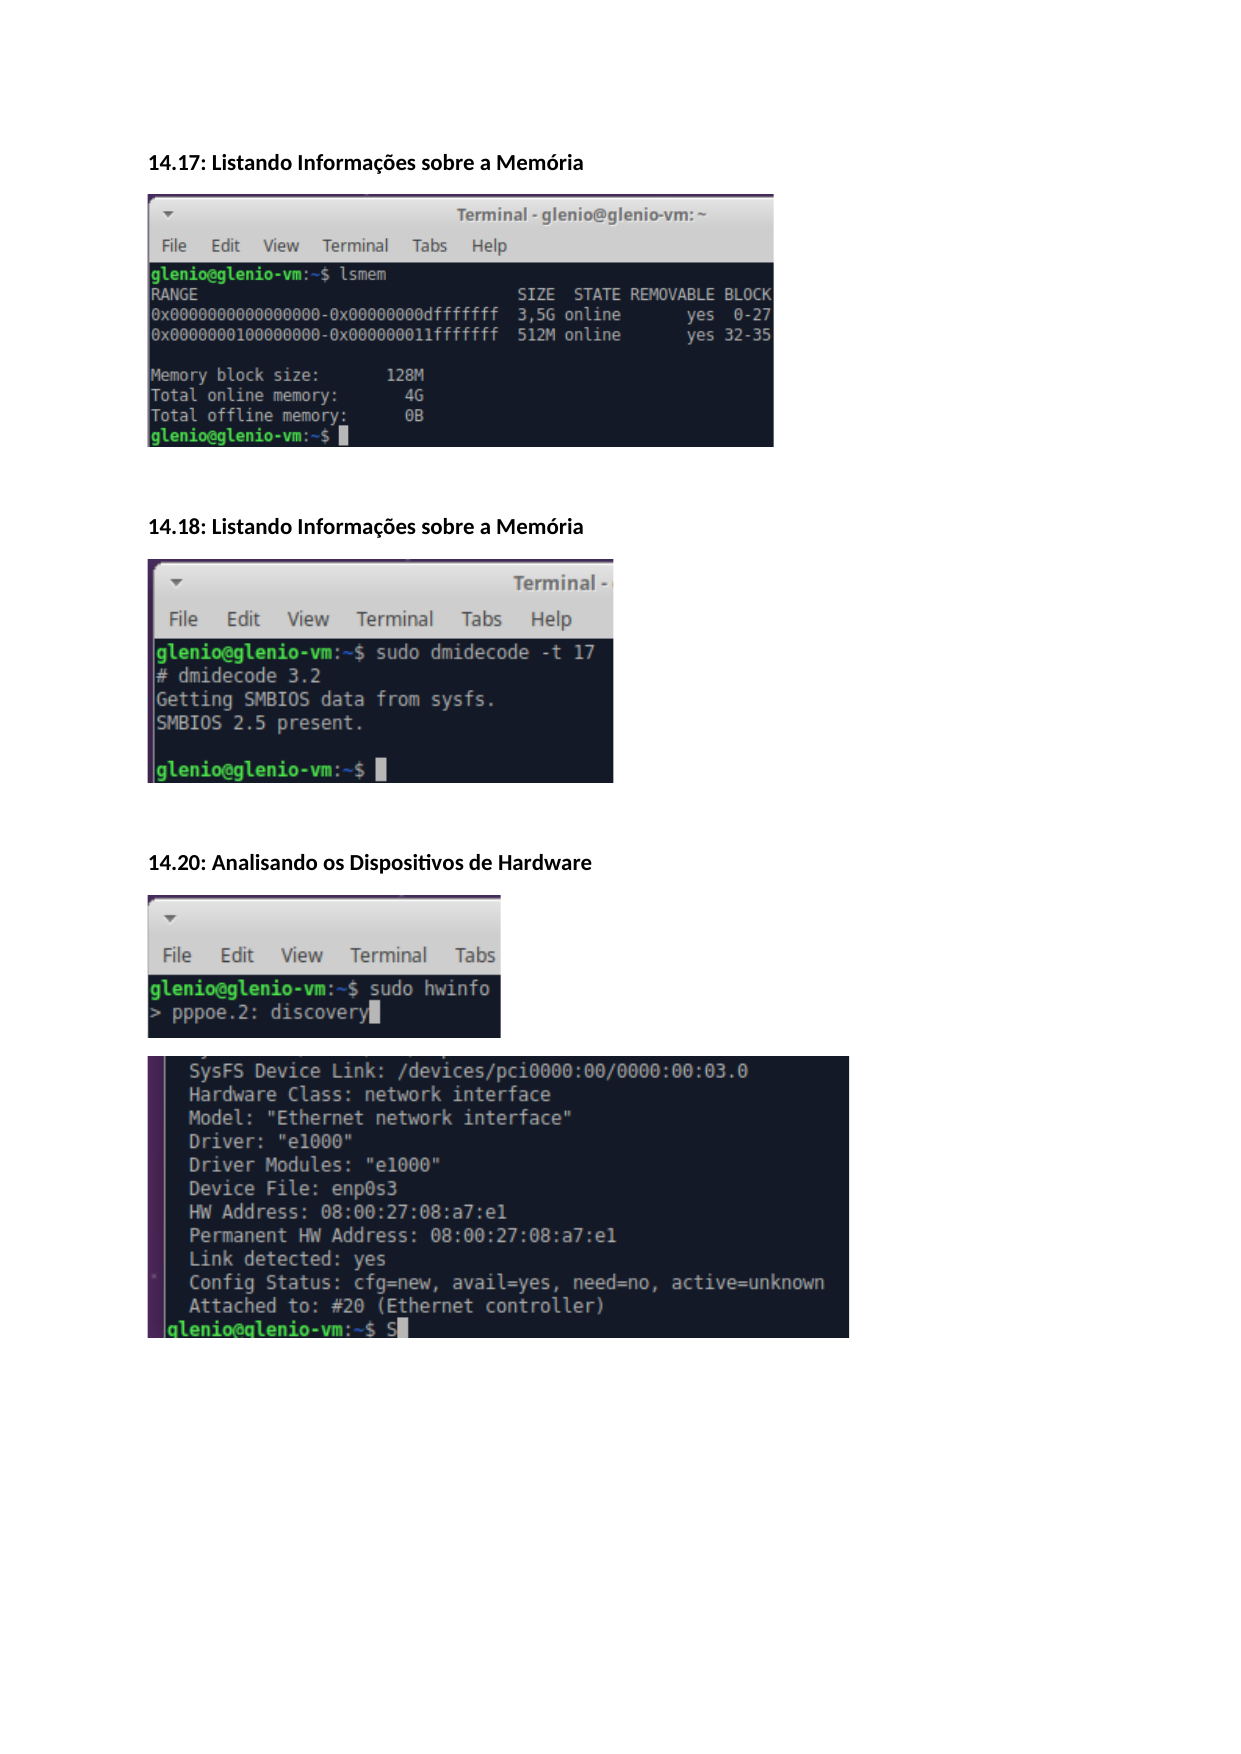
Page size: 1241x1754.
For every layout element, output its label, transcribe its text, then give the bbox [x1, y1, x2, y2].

picture [147, 194, 774, 447]
picture [147, 895, 501, 1038]
text 14.20: Analisando os Dispositivos de Hardware [148, 848, 1093, 876]
picture [147, 559, 614, 783]
picture [147, 1056, 850, 1338]
text 14.18: Listando Informações sobre a Memória [148, 512, 1093, 540]
text 14.17: Listando Informações sobre a Memória [148, 148, 1093, 176]
